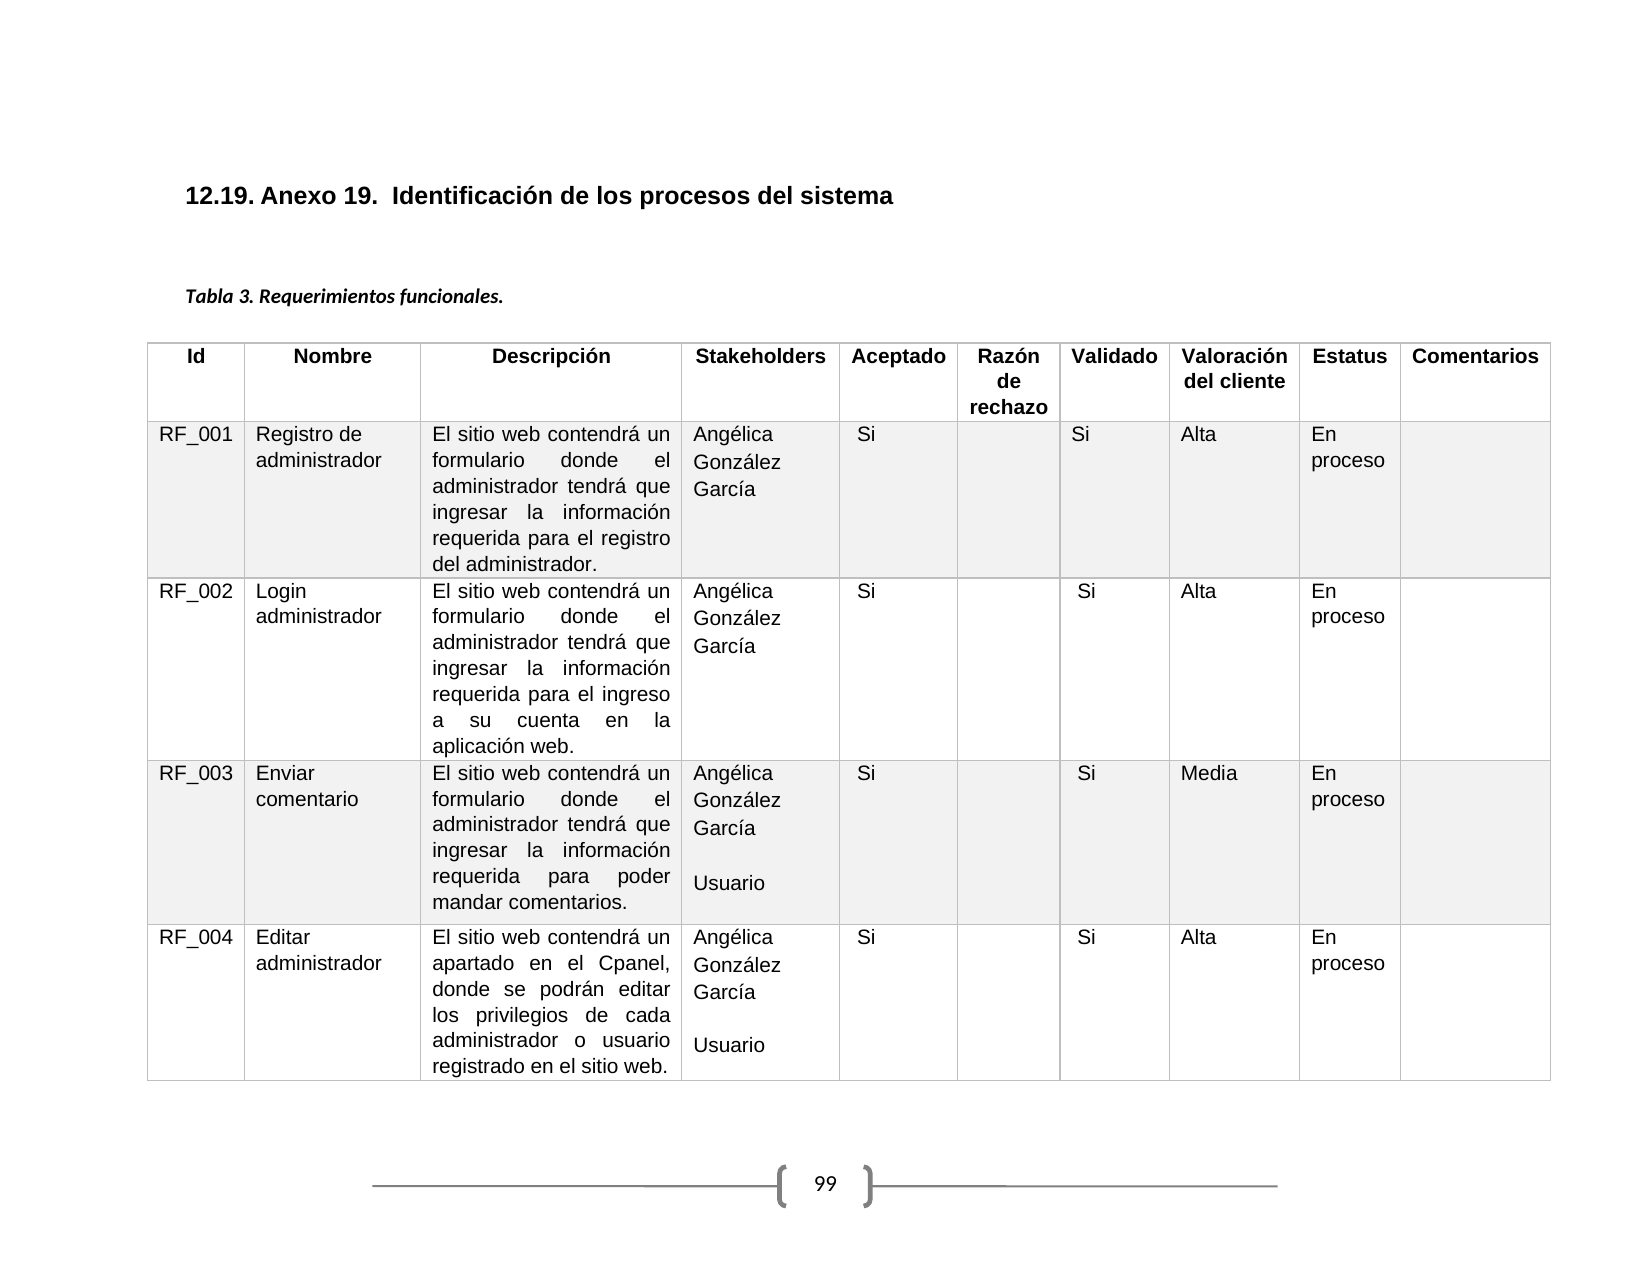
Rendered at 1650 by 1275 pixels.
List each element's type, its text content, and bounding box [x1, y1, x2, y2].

table_cell [958, 925, 1059, 1080]
table_cell [1401, 579, 1550, 759]
table_cell Si [1061, 761, 1169, 924]
table_cell El sitio web contendrá un apartado en el Cpanel, donde se podrán editar los privilegios de cada administrador o usuario registrado en el sitio web. [421, 925, 681, 1080]
table_header Descripción [421, 344, 681, 421]
table_cell Si [840, 925, 957, 1080]
table_header Estatus [1300, 344, 1400, 421]
table_cell Si [840, 761, 957, 924]
table_cell Si [1061, 925, 1169, 1080]
table_cell RF_003 [148, 761, 244, 924]
table_cell Si [1061, 422, 1169, 577]
table_cell Enviar comentario [245, 761, 420, 924]
table_header Aceptado [840, 344, 957, 421]
table_cell Login administrador [245, 579, 420, 759]
table_cell Si [1061, 579, 1169, 759]
table_header Comentarios [1401, 344, 1550, 421]
table_cell Registro de administrador [245, 422, 420, 577]
table_cell [958, 579, 1059, 759]
table_cell Editar administrador [245, 925, 420, 1080]
table_cell En proceso [1300, 761, 1400, 924]
table_cell En proceso [1300, 422, 1400, 577]
table_cell Angélica González García [682, 422, 839, 577]
table_header Id [148, 344, 244, 421]
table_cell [682, 925, 839, 1080]
table_cell Si [840, 422, 957, 577]
table_cell El sitio web contendrá un formulario donde el administrador tendrá que ingresar la información requerida para el ingreso a su cuenta en la aplicación web. [421, 579, 681, 759]
table_cell El sitio web contendrá un formulario donde el administrador tendrá que ingresar la información requerida para el registro del administrador. [421, 422, 681, 577]
table_cell Alta [1170, 422, 1299, 577]
table_header Nombre [245, 344, 420, 421]
table_cell Angélica González García [682, 579, 839, 759]
table_header Razón de rechazo [958, 344, 1059, 421]
table_cell Alta [1170, 925, 1299, 1080]
table_header Valoración del cliente [1170, 344, 1299, 421]
table_cell [1401, 925, 1550, 1080]
table_cell [1401, 422, 1550, 577]
table_cell RF_001 [148, 422, 244, 577]
table_cell [958, 761, 1059, 924]
table_header Validado [1061, 344, 1169, 421]
table_cell En proceso [1300, 579, 1400, 759]
text Tabla 3. Requerimientos funcionales. [185, 283, 1502, 309]
table_header Stakeholders [682, 344, 839, 421]
table_cell Angélica González García Usuario [682, 761, 839, 924]
subtitle Anexo 19. Identificación de los procesos del sistema [185, 181, 1502, 210]
table_cell [958, 422, 1059, 577]
table_cell RF_004 [148, 925, 244, 1080]
table_cell El sitio web contendrá un formulario donde el administrador tendrá que ingresar la información requerida para poder mandar comentarios. [421, 761, 681, 924]
table_cell RF_002 [148, 579, 244, 759]
table_cell Si [840, 579, 957, 759]
table_cell En proceso [1300, 925, 1400, 1080]
table_cell Media [1170, 761, 1299, 924]
table_cell Alta [1170, 579, 1299, 759]
table_cell [1401, 761, 1550, 924]
